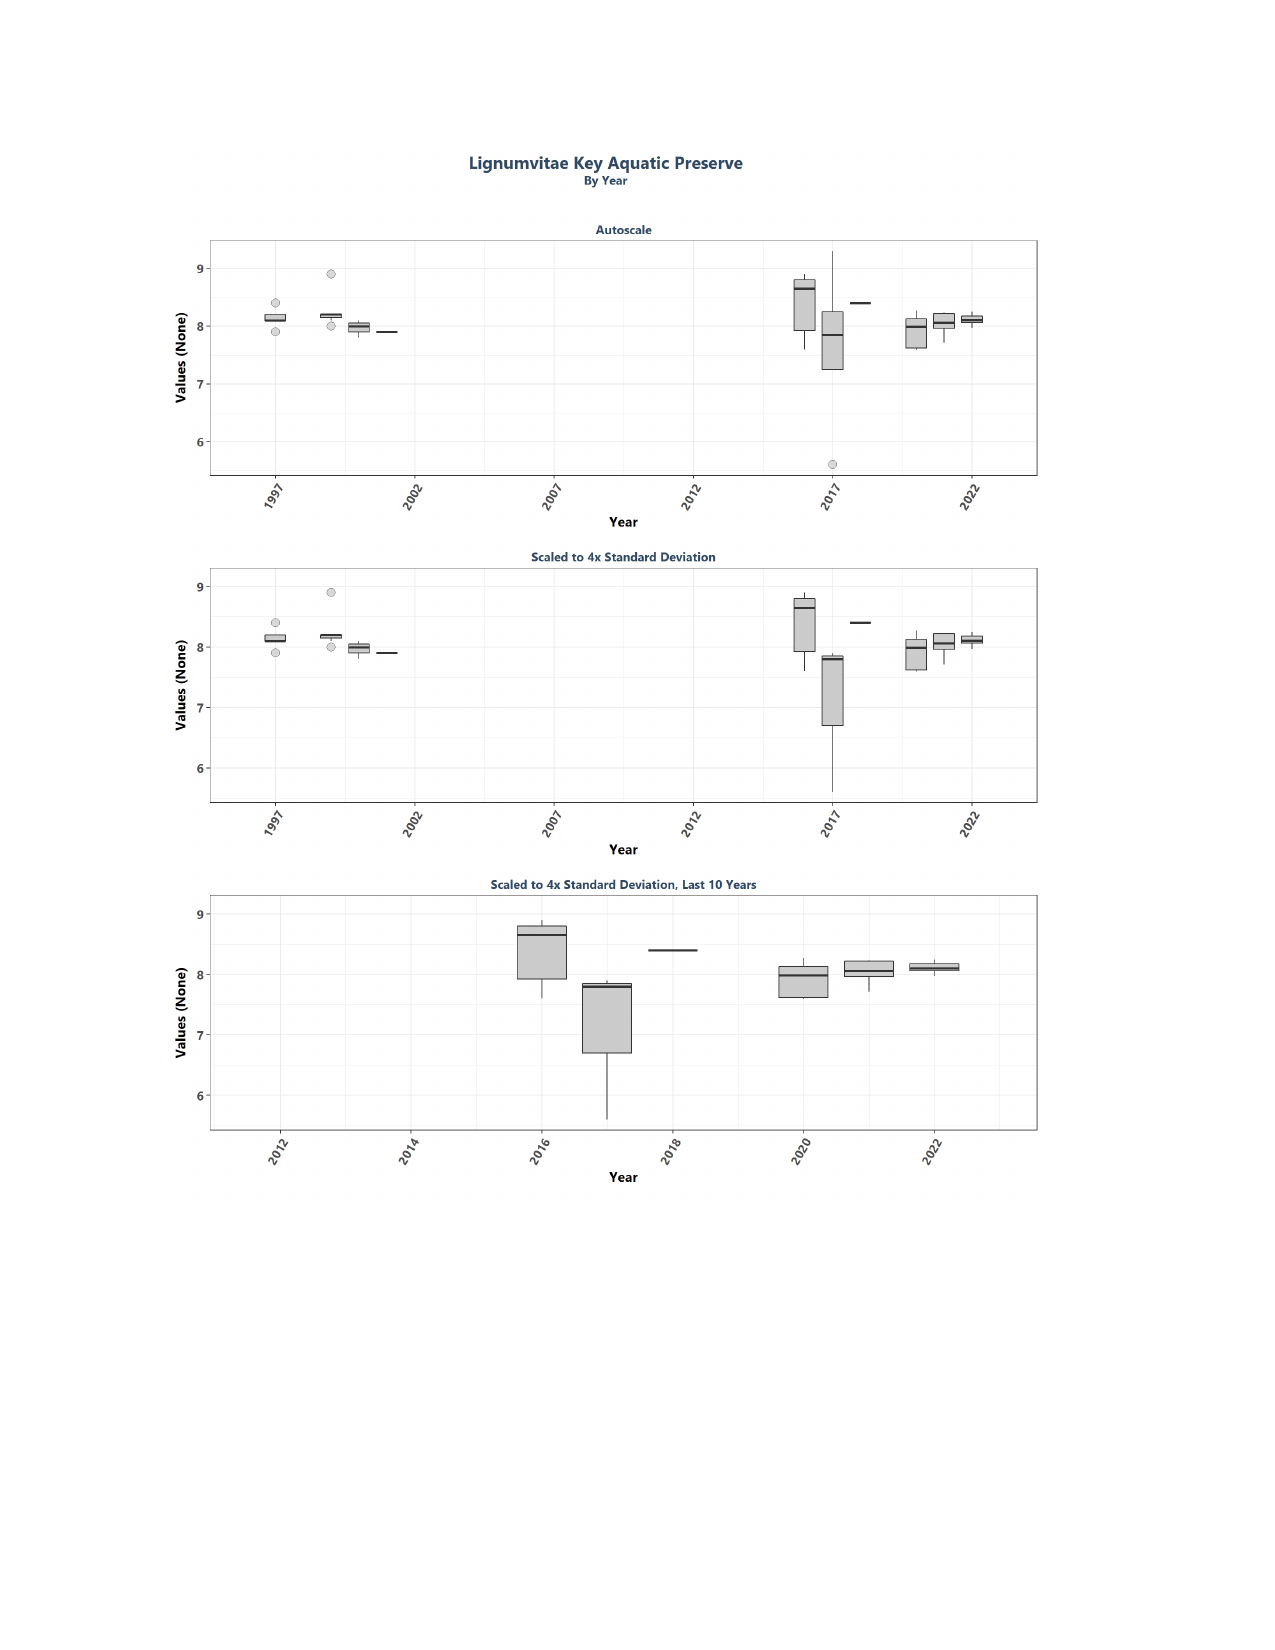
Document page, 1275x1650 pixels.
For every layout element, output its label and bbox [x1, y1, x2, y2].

picture [168, 150, 1044, 1200]
